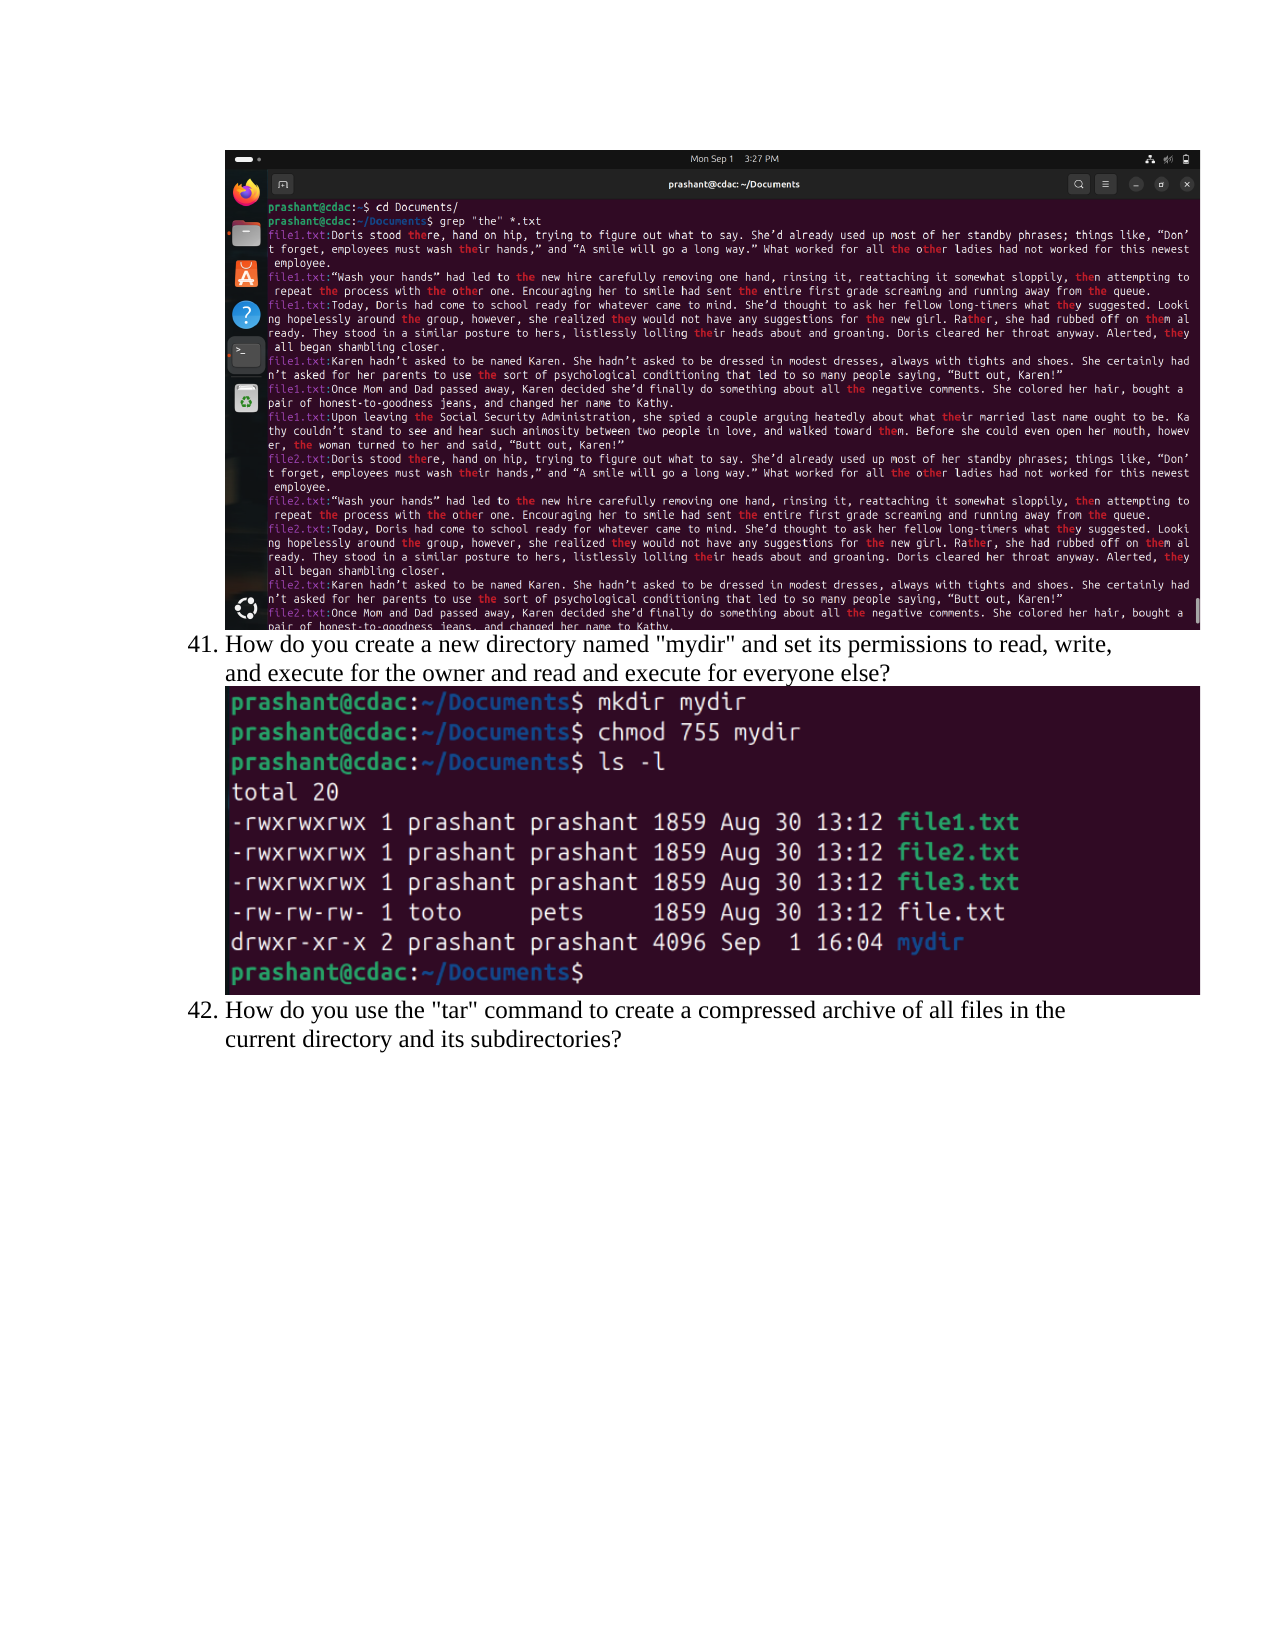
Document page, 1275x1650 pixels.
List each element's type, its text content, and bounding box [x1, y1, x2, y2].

picture [225, 686, 1200, 995]
list How do you create a new directory named "mydir" and set its permissions to read, write, and execute for the owner and read and execute for everyone else? [187, 629, 1125, 687]
picture [225, 150, 1200, 630]
list How do you use the "tar" command to create a compressed archive of all files in the current directory and its subdirectories? [187, 995, 1125, 1052]
